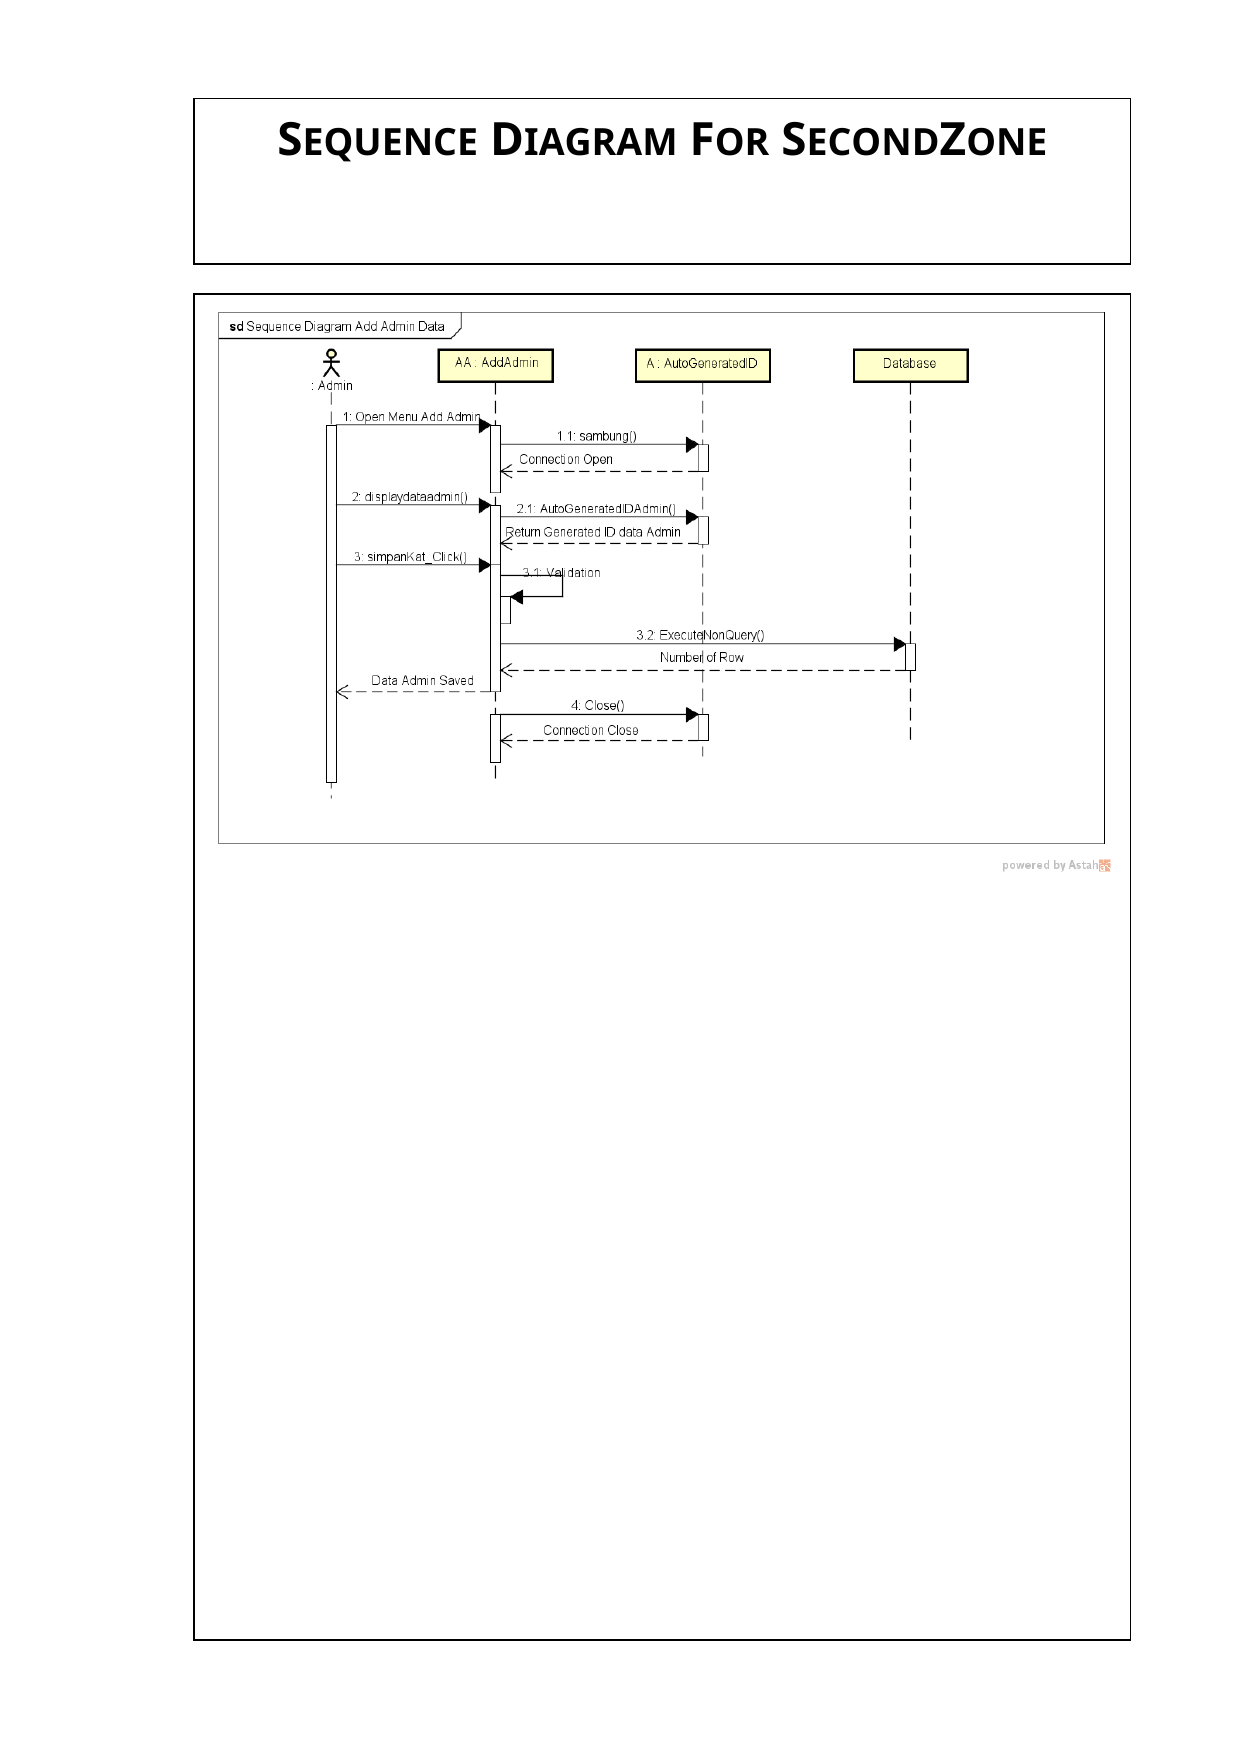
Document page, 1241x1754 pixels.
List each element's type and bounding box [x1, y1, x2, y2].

picture [208, 301, 1114, 875]
